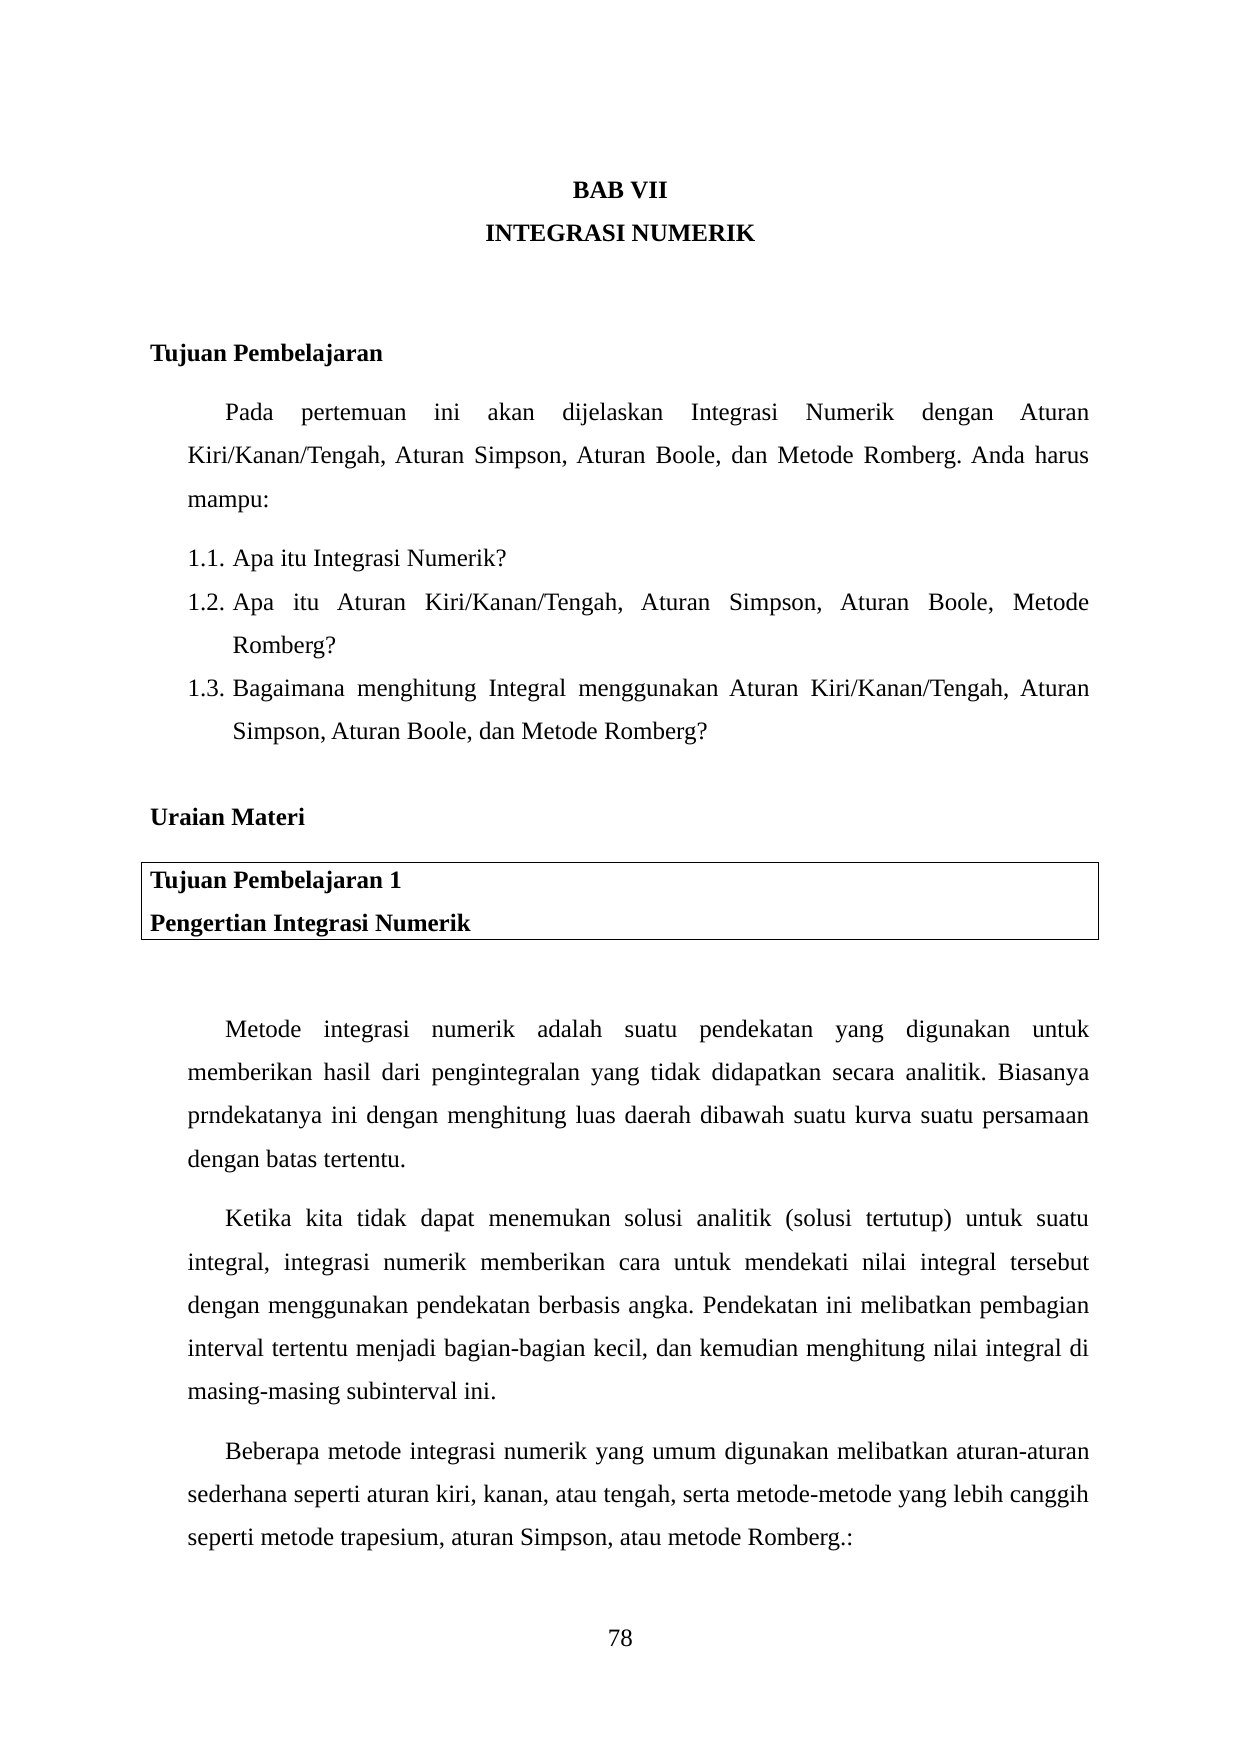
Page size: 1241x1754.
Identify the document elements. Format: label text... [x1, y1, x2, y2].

subtitle BAB VII [150, 175, 1090, 204]
text Pada pertemuan ini akan dijelaskan Integrasi Numerik dengan Aturan Kiri/Kanan/Tengah, Aturan Simpson, Aturan Boole, dan Metode Romberg. Anda harus mampu: [187, 397, 1090, 512]
text Tujuan Pembelajaran [150, 338, 1090, 366]
list Bagaimana menghitung Integral menggunakan Aturan Kiri/Kanan/Tengah, Aturan Simpson, Aturan Boole, dan Metode Romberg? [187, 673, 1090, 745]
text INTEGRASI NUMERIK [150, 218, 1090, 247]
text Uraian Materi [150, 802, 1090, 831]
text Ketika kita tidak dapat menemukan solusi analitik (solusi tertutup) untuk suatu integral, integrasi numerik memberikan cara untuk mendekati nilai integral tersebut dengan menggunakan pendekatan berbasis angka. Pendekatan ini melibatkan pembagian interval tertentu menjadi bagian-bagian kecil, dan kemudian menghitung nilai integral di masing-masing subinterval ini. [187, 1203, 1090, 1405]
subtitle Tujuan Pembelajaran 1 Pengertian Integrasi Numerik [142, 863, 1098, 939]
text Beberapa metode integrasi numerik yang umum digunakan melibatkan aturan-aturan sederhana seperti aturan kiri, kanan, atau tengah, serta metode-metode yang lebih canggih seperti metode trapesium, aturan Simpson, atau metode Romberg.: [187, 1436, 1090, 1551]
text Metode integrasi numerik adalah suatu pendekatan yang digunakan untuk memberikan hasil dari pengintegralan yang tidak didapatkan secara analitik. Biasanya prndekatanya ini dengan menghitung luas daerah dibawah suatu kurva suatu persamaan dengan batas tertentu. [187, 1014, 1090, 1172]
list Apa itu Integrasi Numerik? [187, 543, 1090, 572]
list Apa itu Aturan Kiri/Kanan/Tengah, Aturan Simpson, Aturan Boole, Metode Romberg? [187, 587, 1090, 658]
